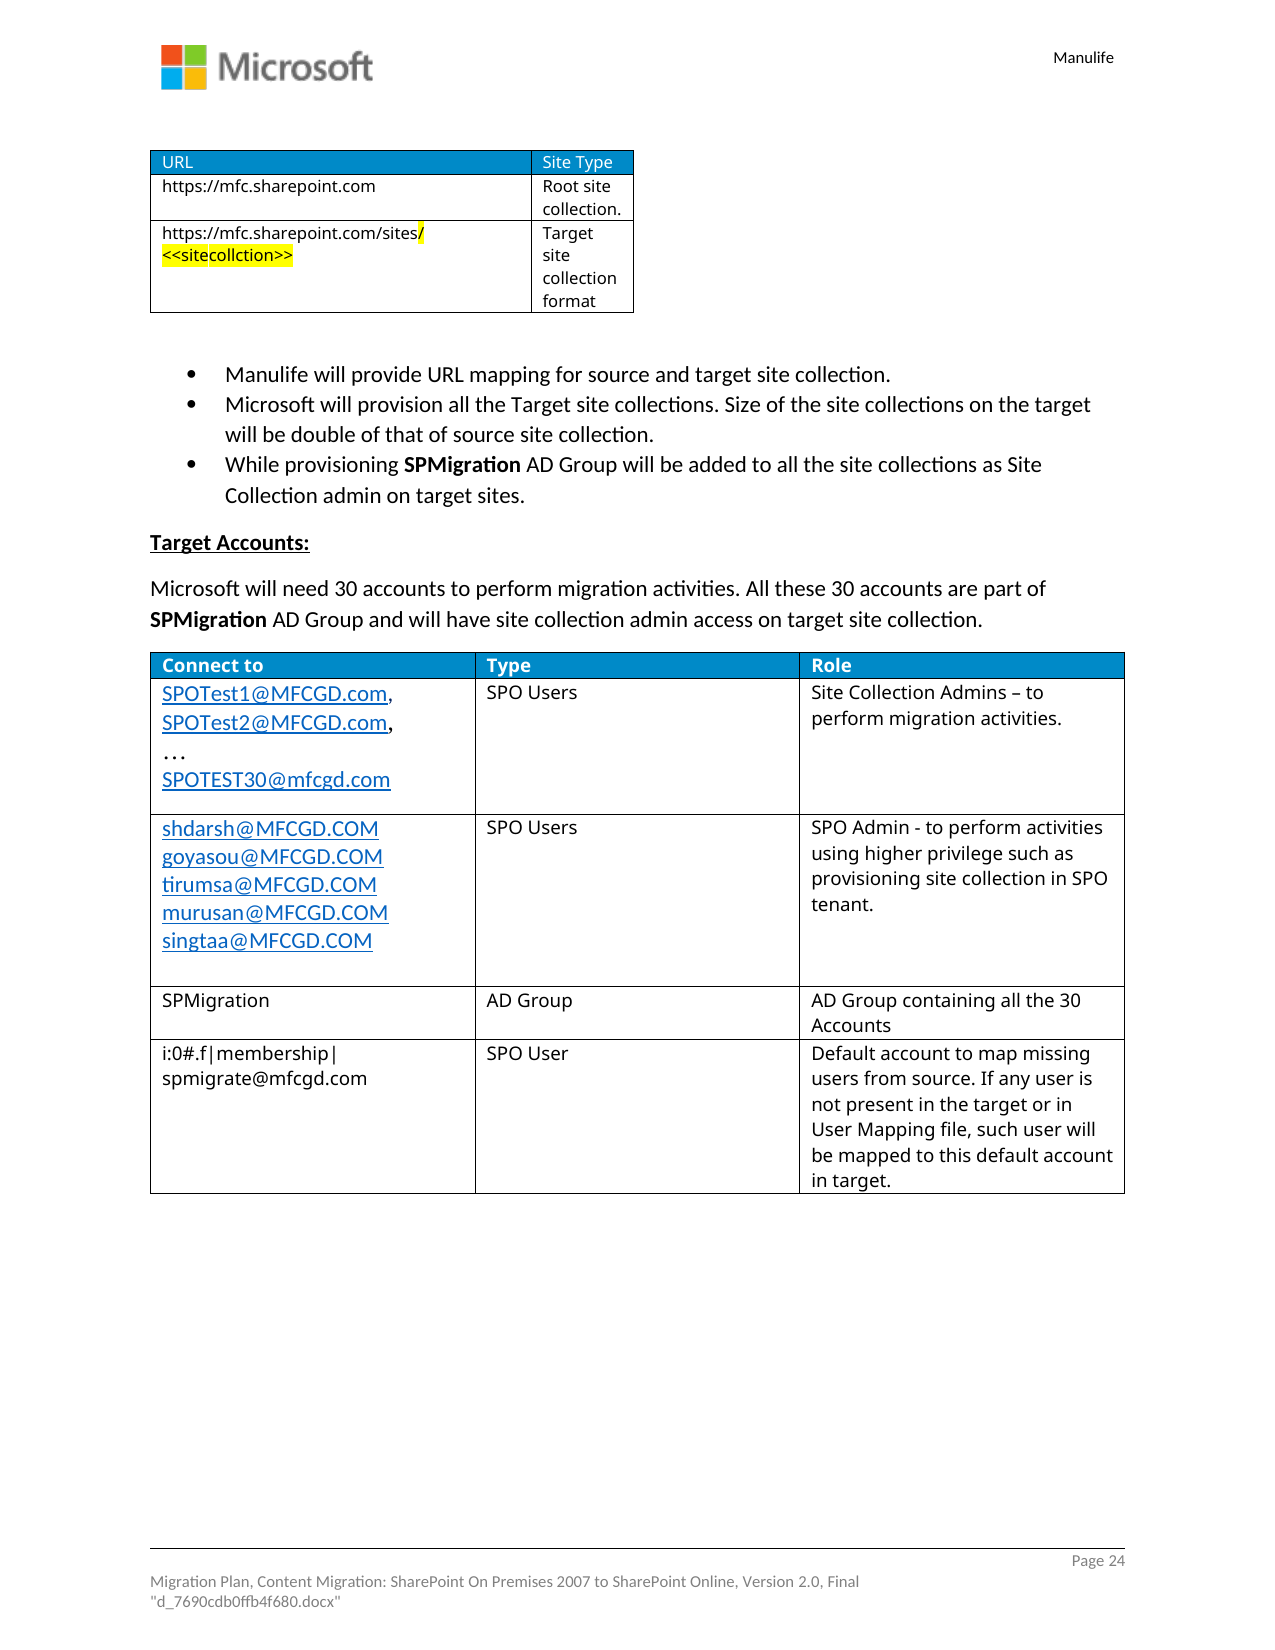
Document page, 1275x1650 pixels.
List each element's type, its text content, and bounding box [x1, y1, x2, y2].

table_header Site Type [532, 151, 633, 174]
table_cell Site Collection Admins – to perform migration activities. [800, 679, 1124, 813]
list Manulife will provide URL mapping for source and target site collection. [187, 360, 1125, 388]
table_cell i:0#.f|membership|spmigrate@mfcgd.com [151, 1040, 475, 1193]
table_cell SPO Users [476, 679, 799, 813]
table_cell https://mfc.sharepoint.com/sites/<<sitecollction>> [151, 221, 531, 312]
table_cell Target site collection format [532, 221, 633, 312]
table_cell SPO Users [476, 815, 799, 986]
table_cell AD Group containing all the 30 Accounts [800, 987, 1124, 1039]
table_header Connect to [151, 653, 475, 678]
table_cell SPO Admin - to perform activities using higher privilege such as provisioning site collection in SPO tenant. [800, 815, 1124, 986]
table_header URL [151, 151, 531, 174]
text Target Accounts: [150, 528, 1125, 556]
list While provisioning SPMigration AD Group will be added to all the site collections as Site Collection admin on target sites. [187, 451, 1125, 509]
table_cell SPO User [476, 1040, 799, 1193]
table_cell Root site collection. [532, 175, 633, 220]
table_header Role [800, 653, 1124, 678]
table_cell https://mfc.sharepoint.com [151, 175, 531, 220]
table_cell SPMigration [151, 987, 475, 1039]
table_header Type [476, 653, 799, 678]
table_cell SPOTest1@MFCGD.com, SPOTest2@MFCGD.com, … SPOTEST30@mfcgd.com [151, 679, 475, 813]
list Microsoft will provision all the Target site collections. Size of the site collections on the target will be double of that of source site collection. [187, 390, 1125, 448]
picture [161, 45, 374, 91]
table_cell Default account to map missing users from source. If any user is not present in the target or in User Mapping file, such user will be mapped to this default account in target. [800, 1040, 1124, 1193]
table_cell shdarsh@MFCGD.COM goyasou@MFCGD.COM tirumsa@MFCGD.COM murusan@MFCGD.COM singtaa@MFCGD.COM [151, 815, 475, 986]
text Microsoft will need 30 accounts to perform migration activities. All these 30 accounts are part of SPMigration AD Group and will have site collection admin access on target site collection. [150, 574, 1125, 633]
table_cell AD Group [476, 987, 799, 1039]
